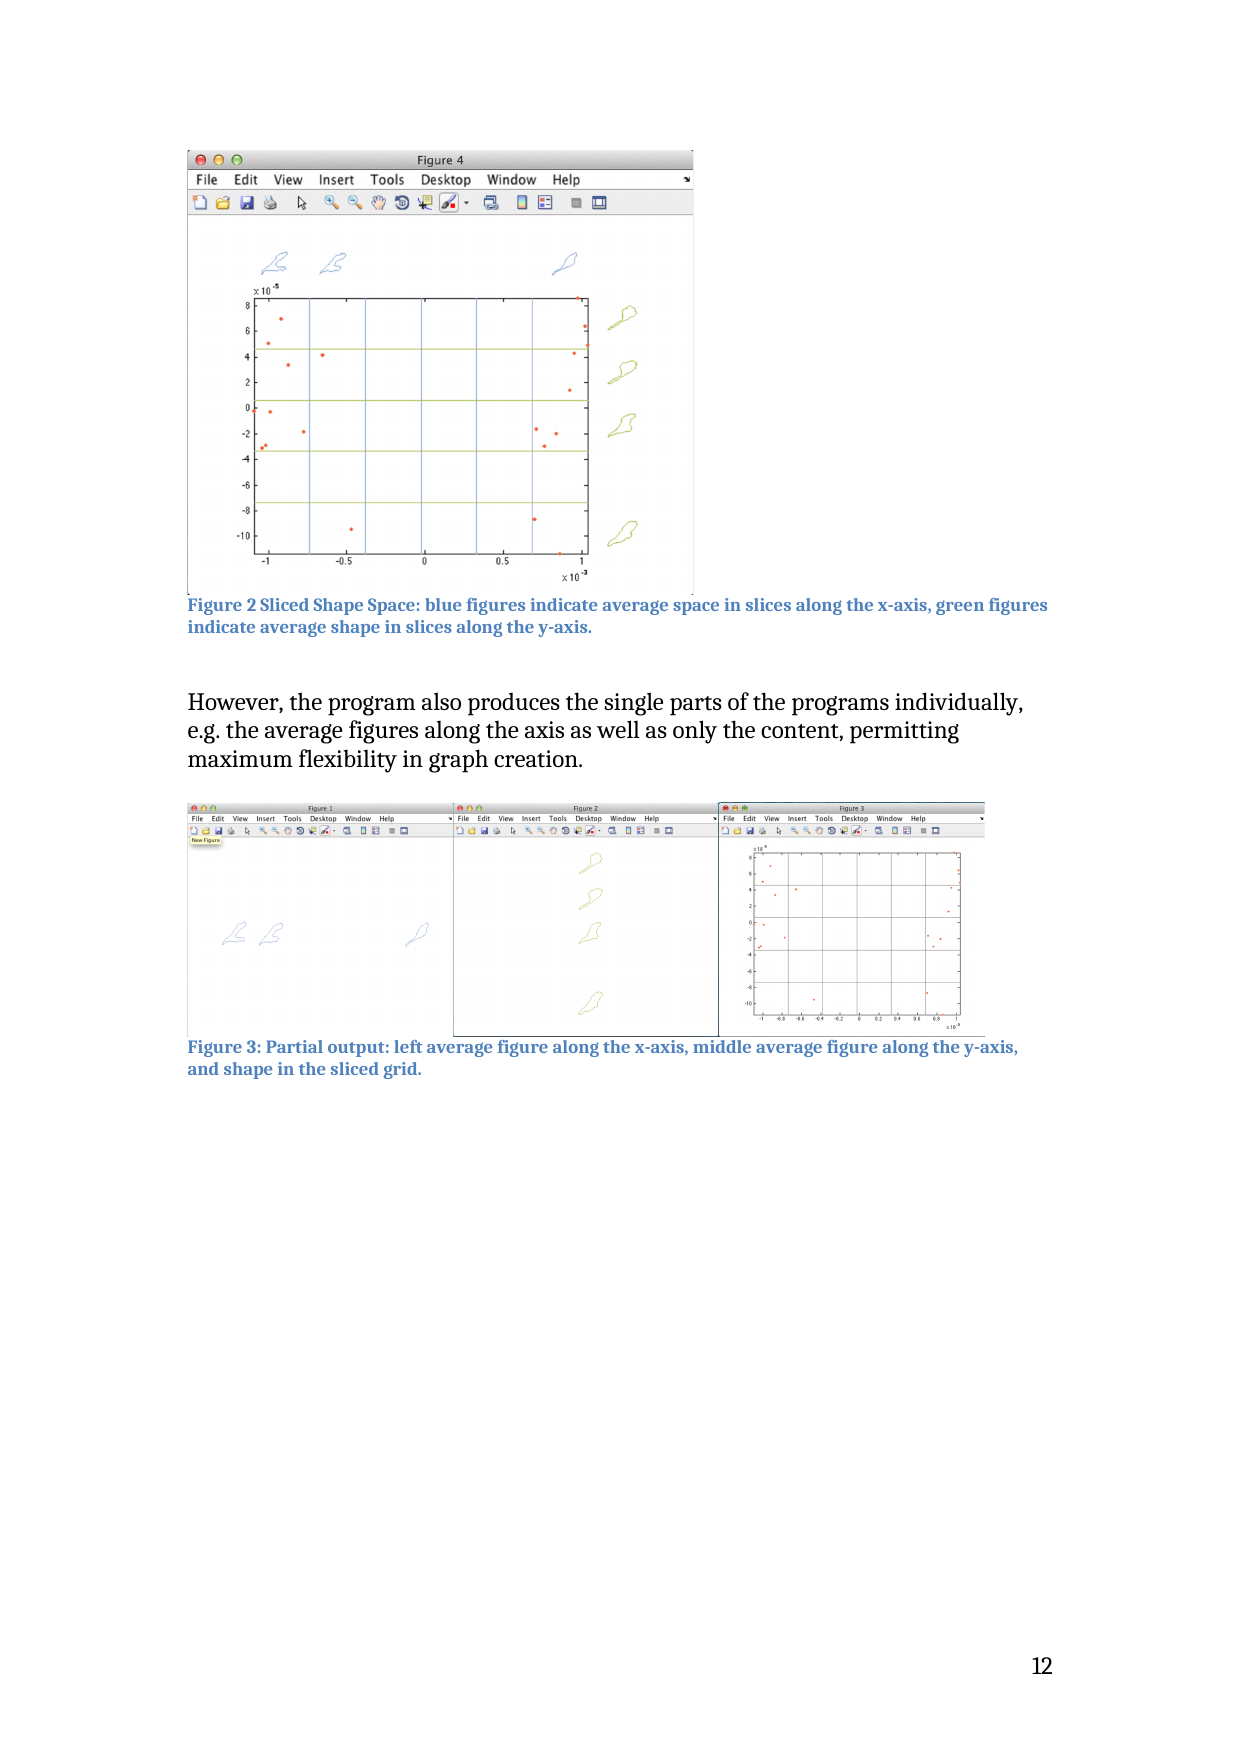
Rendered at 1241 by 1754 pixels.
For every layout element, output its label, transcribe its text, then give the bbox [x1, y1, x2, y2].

text However, the program also produces the single parts of the programs individually, e.g. the average figures along the axis as well as only the content, permitting maximum flexibility in graph creation. [187, 687, 1053, 774]
picture [187, 802, 985, 1037]
text Figure 3: Partial output: left average figure along the x-axis, middle average figure along the y-axis, and shape in the sliced grid. [187, 1037, 1053, 1080]
picture [187, 150, 694, 595]
text Figure 2 Sliced Shape Space: blue figures indicate average space in slices along the x-axis, green figures indicate average shape in slices along the y-axis. [187, 595, 1053, 638]
